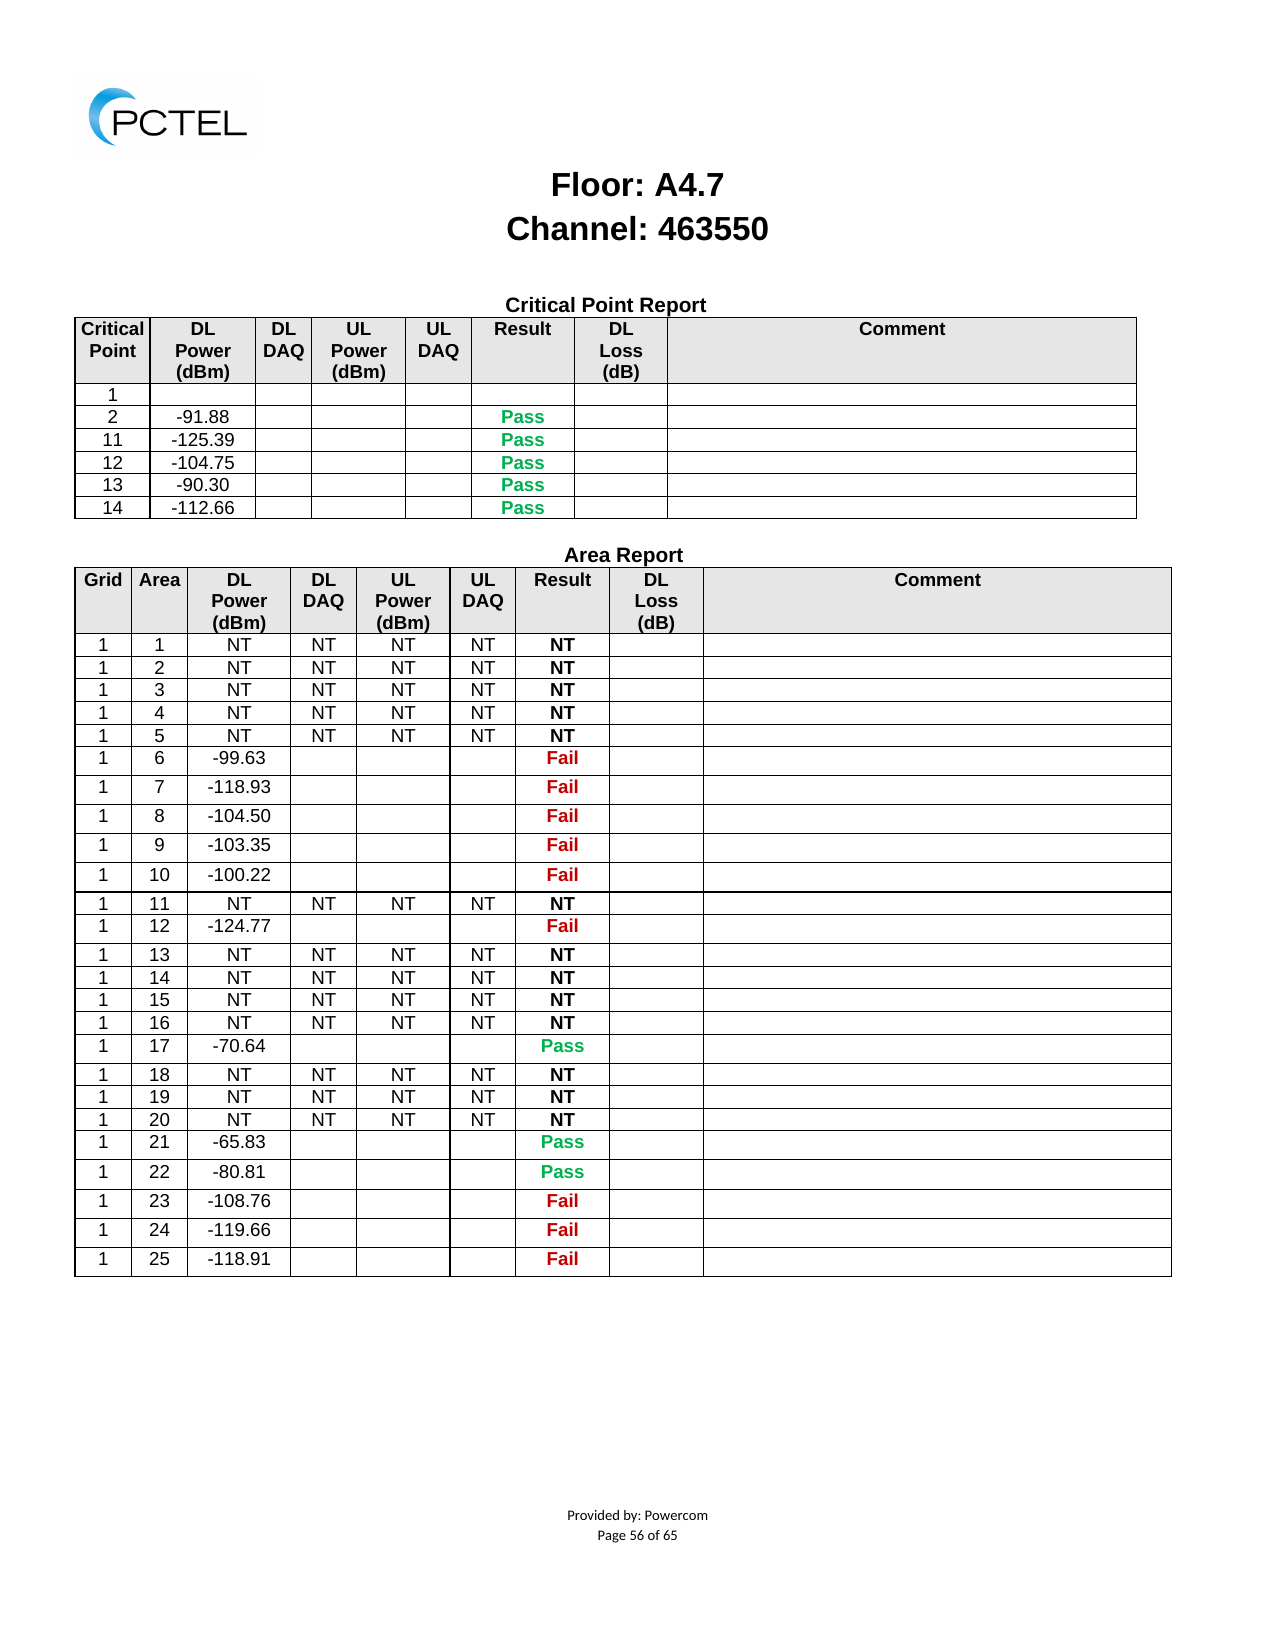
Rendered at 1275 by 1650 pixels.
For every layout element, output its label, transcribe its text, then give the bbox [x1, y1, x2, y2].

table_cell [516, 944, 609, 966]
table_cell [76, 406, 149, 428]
text Channel: 463550 [75, 209, 1200, 247]
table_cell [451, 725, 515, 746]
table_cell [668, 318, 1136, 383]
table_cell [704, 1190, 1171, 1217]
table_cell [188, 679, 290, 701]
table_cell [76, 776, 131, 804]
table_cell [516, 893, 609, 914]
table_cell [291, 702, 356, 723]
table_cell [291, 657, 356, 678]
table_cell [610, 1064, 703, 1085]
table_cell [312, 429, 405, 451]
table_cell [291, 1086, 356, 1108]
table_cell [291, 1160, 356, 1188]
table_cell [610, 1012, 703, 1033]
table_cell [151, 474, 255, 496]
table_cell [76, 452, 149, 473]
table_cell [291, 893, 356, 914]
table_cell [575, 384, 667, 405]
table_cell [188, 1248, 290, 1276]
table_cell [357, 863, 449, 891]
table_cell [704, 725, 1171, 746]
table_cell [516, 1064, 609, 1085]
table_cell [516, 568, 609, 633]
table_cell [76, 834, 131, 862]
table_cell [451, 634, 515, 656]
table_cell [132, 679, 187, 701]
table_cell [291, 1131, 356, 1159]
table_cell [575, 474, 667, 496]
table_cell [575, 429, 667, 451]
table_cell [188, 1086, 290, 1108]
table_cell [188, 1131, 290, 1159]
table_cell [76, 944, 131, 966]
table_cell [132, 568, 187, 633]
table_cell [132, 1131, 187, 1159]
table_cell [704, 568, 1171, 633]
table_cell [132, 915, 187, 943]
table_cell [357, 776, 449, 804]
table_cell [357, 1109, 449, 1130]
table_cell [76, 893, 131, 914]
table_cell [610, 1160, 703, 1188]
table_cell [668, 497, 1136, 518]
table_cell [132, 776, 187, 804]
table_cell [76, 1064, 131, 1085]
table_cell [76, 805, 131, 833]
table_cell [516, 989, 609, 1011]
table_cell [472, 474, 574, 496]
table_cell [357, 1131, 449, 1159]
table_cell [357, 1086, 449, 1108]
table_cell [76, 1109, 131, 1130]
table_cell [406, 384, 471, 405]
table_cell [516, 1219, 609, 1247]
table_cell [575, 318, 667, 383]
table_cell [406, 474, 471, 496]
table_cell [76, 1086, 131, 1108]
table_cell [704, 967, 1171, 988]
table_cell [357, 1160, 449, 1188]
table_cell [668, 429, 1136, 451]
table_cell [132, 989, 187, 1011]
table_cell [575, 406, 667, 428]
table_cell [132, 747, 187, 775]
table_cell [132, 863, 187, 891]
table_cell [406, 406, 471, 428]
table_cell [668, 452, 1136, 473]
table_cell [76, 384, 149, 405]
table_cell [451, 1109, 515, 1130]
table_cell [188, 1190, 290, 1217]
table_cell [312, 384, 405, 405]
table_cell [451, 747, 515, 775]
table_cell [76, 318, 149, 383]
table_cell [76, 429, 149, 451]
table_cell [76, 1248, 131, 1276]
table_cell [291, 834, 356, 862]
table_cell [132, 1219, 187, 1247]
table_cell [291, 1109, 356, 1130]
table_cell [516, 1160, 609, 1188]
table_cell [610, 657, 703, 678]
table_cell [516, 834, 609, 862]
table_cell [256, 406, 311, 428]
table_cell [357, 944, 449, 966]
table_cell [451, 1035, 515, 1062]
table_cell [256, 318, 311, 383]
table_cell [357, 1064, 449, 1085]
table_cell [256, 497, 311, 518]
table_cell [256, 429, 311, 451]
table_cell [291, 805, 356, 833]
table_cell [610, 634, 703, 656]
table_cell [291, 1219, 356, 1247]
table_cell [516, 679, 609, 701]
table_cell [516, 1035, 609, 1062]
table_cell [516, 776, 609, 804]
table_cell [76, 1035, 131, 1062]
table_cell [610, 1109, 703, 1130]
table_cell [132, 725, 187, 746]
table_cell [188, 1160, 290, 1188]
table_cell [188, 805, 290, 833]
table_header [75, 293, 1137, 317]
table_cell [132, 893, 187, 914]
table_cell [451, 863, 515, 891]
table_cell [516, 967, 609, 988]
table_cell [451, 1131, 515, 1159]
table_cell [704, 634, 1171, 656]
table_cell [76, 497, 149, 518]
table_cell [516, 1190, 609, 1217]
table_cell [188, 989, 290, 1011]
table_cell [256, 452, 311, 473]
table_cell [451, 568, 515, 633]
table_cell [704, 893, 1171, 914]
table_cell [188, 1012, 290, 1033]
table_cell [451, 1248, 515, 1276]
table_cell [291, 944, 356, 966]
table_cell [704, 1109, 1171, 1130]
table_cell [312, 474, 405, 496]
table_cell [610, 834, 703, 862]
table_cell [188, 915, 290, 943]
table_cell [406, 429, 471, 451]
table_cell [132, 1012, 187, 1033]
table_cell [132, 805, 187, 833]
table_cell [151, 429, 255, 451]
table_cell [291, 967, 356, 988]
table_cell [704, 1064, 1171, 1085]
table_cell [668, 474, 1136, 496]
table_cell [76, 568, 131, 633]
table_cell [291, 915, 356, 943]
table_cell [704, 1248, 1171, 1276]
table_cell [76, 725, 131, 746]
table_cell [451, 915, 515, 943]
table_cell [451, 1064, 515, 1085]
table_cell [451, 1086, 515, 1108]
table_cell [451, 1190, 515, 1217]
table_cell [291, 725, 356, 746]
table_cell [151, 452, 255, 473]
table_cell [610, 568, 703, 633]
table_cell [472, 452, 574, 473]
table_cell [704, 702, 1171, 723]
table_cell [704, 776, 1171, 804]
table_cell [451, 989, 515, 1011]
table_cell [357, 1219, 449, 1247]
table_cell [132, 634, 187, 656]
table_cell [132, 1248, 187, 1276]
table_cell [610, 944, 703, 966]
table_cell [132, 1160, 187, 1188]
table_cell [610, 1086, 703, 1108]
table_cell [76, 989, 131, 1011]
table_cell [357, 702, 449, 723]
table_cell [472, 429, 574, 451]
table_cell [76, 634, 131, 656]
picture [75, 75, 260, 103]
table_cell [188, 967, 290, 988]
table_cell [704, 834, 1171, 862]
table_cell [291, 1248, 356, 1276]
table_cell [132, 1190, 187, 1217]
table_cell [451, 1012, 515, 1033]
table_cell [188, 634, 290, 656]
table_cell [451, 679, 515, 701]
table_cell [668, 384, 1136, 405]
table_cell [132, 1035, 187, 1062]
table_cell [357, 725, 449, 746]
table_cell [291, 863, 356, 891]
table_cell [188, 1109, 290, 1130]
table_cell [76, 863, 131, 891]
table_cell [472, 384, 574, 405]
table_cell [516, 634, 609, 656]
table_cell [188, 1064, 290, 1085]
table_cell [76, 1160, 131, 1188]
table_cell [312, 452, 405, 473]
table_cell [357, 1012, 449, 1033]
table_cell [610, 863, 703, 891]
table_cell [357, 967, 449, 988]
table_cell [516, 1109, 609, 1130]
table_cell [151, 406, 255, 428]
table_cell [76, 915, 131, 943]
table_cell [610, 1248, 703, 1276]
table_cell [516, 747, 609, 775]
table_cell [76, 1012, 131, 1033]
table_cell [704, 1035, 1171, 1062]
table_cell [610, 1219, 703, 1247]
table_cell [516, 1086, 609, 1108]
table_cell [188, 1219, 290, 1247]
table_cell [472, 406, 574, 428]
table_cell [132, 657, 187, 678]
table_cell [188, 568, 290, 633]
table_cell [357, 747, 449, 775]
text Floor: A4.7 [75, 103, 1200, 203]
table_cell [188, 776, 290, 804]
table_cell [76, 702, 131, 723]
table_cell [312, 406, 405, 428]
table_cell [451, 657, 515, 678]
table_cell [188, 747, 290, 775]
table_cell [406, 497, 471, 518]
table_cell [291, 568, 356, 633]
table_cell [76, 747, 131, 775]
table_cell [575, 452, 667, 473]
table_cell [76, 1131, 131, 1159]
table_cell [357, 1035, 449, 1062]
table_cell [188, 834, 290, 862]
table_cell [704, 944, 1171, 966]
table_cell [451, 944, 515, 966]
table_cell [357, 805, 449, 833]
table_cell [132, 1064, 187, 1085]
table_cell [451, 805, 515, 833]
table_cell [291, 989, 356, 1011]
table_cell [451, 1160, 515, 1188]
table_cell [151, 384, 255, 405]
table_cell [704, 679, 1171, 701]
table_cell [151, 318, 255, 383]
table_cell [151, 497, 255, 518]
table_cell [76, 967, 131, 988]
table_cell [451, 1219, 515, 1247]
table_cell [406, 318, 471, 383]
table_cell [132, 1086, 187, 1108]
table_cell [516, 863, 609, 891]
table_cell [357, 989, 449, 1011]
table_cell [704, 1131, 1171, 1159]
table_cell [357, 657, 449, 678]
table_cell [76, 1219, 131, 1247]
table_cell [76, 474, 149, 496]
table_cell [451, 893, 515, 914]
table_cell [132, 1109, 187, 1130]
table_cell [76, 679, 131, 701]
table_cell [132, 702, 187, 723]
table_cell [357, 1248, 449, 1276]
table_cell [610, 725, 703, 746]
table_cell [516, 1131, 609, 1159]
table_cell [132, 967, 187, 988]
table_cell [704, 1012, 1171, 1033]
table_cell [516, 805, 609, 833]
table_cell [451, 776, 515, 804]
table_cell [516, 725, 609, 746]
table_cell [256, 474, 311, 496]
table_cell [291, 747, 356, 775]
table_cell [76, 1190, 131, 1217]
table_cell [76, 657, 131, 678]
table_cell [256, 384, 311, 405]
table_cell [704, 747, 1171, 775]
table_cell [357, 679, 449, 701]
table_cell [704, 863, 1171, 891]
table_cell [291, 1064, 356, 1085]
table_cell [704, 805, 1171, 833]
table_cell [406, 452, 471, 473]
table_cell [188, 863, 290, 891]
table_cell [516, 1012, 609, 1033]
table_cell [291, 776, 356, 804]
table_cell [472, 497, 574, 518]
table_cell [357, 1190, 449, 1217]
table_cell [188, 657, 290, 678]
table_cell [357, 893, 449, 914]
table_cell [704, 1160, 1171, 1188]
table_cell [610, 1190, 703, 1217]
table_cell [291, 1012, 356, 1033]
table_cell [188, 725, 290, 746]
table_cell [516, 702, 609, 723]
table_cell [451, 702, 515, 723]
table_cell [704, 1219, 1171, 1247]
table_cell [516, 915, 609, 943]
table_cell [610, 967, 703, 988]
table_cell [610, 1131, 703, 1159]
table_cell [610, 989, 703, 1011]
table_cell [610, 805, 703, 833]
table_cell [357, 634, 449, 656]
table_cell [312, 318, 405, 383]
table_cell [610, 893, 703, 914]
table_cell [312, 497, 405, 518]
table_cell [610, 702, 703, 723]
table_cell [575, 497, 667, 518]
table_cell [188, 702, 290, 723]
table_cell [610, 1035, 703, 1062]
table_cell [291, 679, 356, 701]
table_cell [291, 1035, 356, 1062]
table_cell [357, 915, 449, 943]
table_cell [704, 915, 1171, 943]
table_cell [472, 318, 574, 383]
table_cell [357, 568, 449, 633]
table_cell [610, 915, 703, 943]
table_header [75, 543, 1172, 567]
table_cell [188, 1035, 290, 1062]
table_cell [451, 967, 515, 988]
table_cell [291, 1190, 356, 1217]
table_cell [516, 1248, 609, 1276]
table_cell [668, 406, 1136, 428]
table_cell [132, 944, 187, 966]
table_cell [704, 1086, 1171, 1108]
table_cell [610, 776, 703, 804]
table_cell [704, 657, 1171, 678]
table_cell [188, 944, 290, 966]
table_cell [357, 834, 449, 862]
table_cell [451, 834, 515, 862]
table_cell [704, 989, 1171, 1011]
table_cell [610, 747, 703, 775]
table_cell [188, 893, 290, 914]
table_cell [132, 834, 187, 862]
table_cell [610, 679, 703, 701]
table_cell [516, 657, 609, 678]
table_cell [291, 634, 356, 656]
